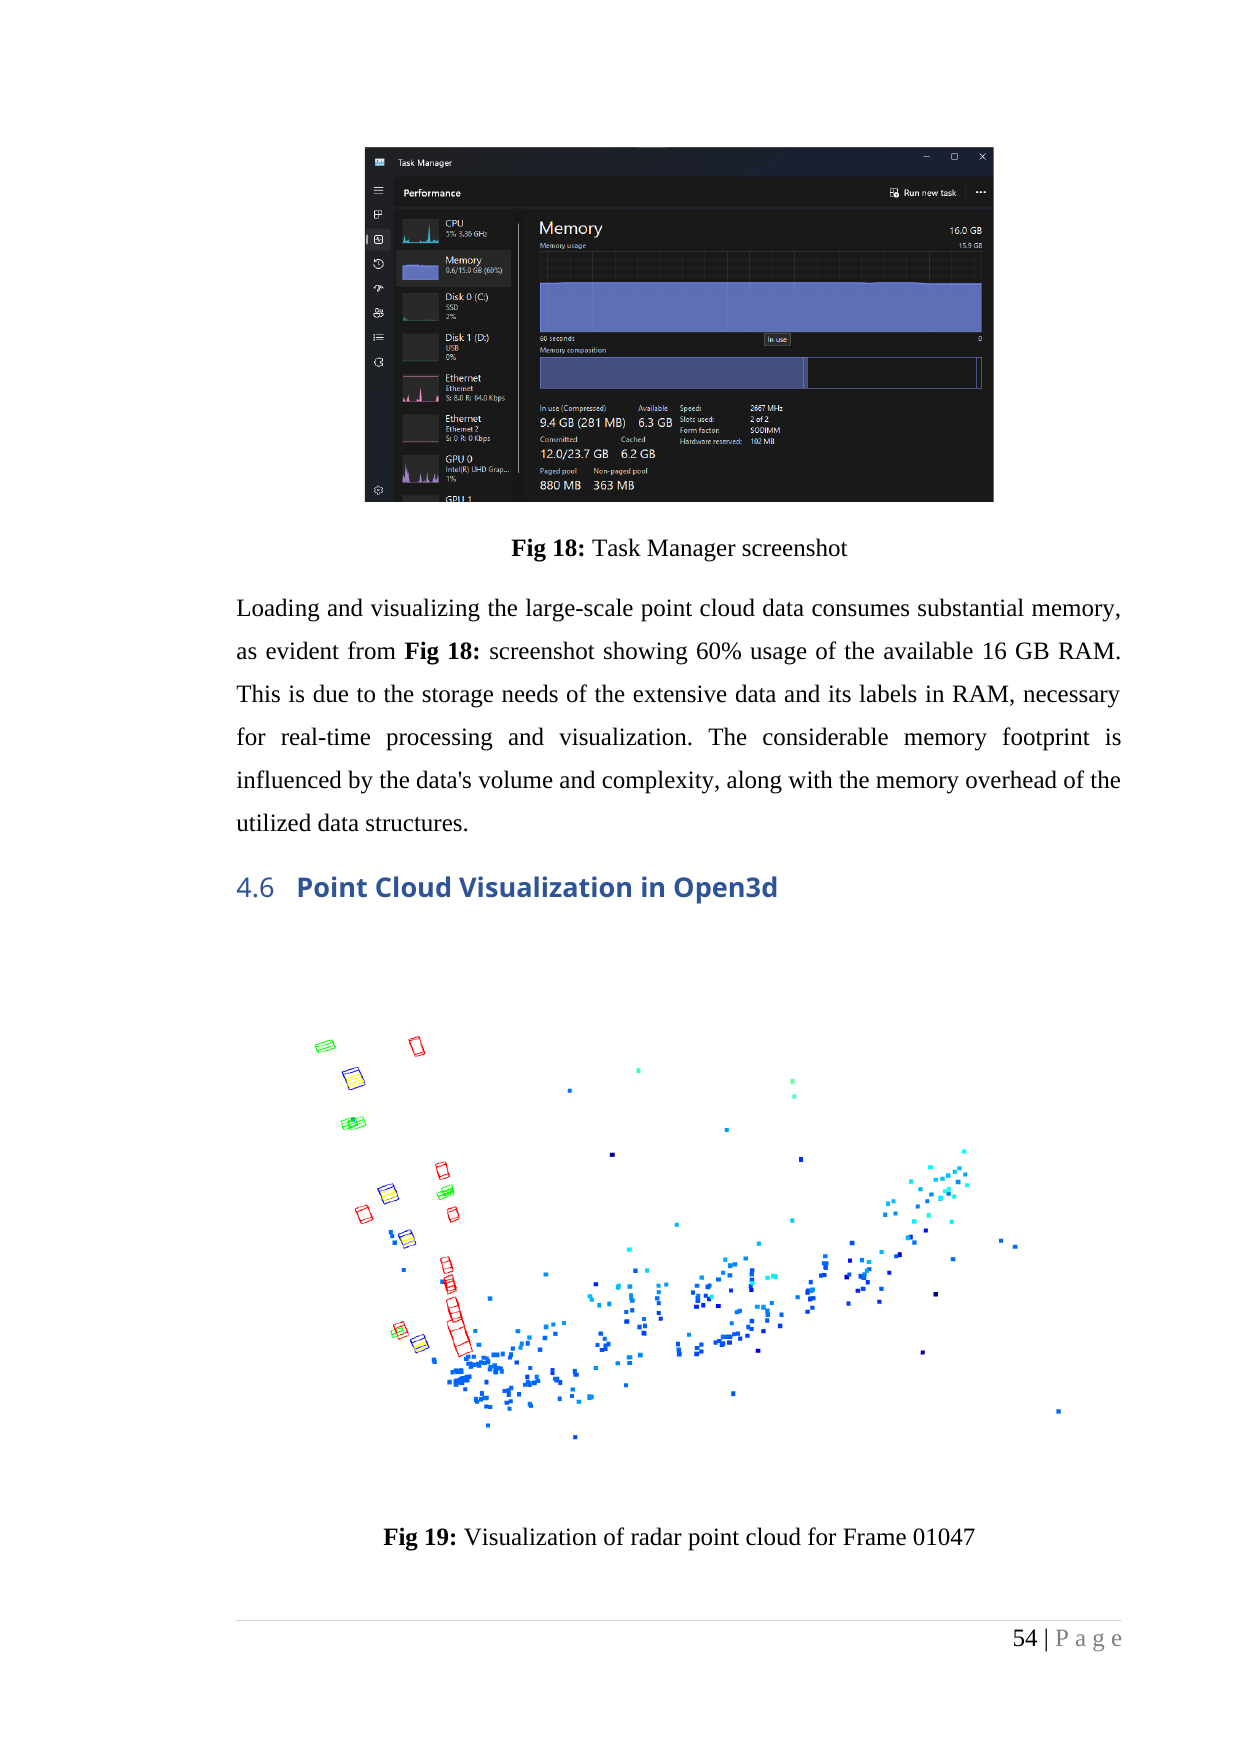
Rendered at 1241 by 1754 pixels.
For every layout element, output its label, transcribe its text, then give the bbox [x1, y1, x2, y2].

text Loading and visualizing the large-scale point cloud data consumes substantial memory, as evident from Fig 18: screenshot showing 60% usage of the available 16 GB RAM. This is due to the storage needs of the extensive data and its labels in RAM, necessary for real-time processing and visualization. The considerable memory footprint is influenced by the data's volume and complexity, along with the memory overhead of the utilized data structures. [236, 593, 1122, 837]
text Fig 19: Visualization of radar point cloud for Frame 01047 [236, 1522, 1122, 1551]
text Fig 18: Task Manager screenshot [236, 533, 1122, 562]
subtitle Point Cloud Visualization in Open3d [236, 868, 1122, 905]
picture [236, 923, 1123, 1491]
picture [364, 147, 994, 502]
